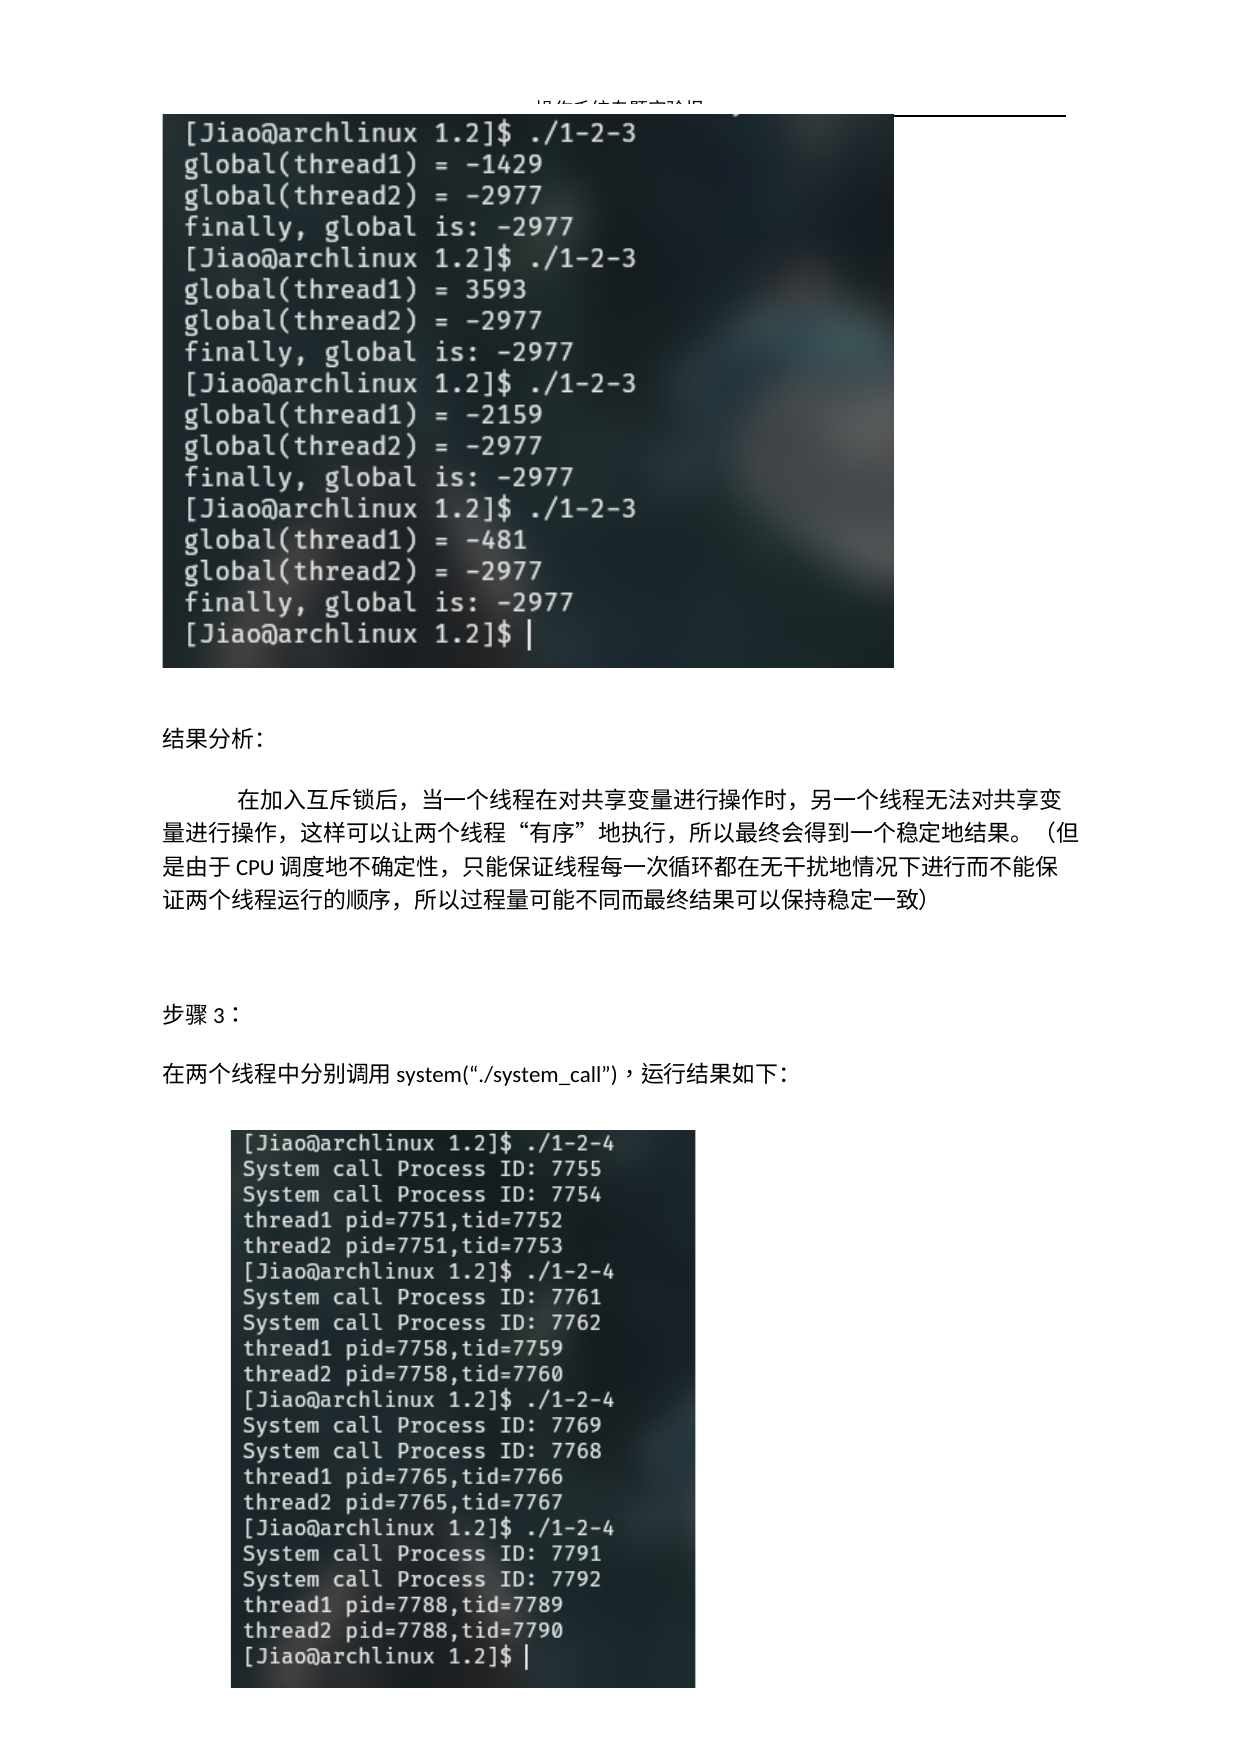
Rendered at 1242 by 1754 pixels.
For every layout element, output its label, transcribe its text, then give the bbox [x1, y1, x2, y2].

text 结果分析： [162, 721, 1079, 754]
text 在两个线程中分别调用system(“./system_call”)，运行结果如下： [162, 1056, 1079, 1089]
text 在加入互斥锁后，当一个线程在对共享变量进行操作时，另一个线程无法对共享变量进行操作，这样可以让两个线程“有序”地执行，所以最终会得到一个稳定地结果。（但是由于CPU调度地不确定性，只能保证线程每一次循环都在无干扰地情况下进行而不能保证两个线程运行的顺序，所以过程量可能不同而最终结果可以保持稳定一致） [162, 782, 1079, 915]
picture [162, 114, 894, 668]
text 步骤3： [162, 999, 1079, 1030]
picture [230, 1130, 696, 1688]
